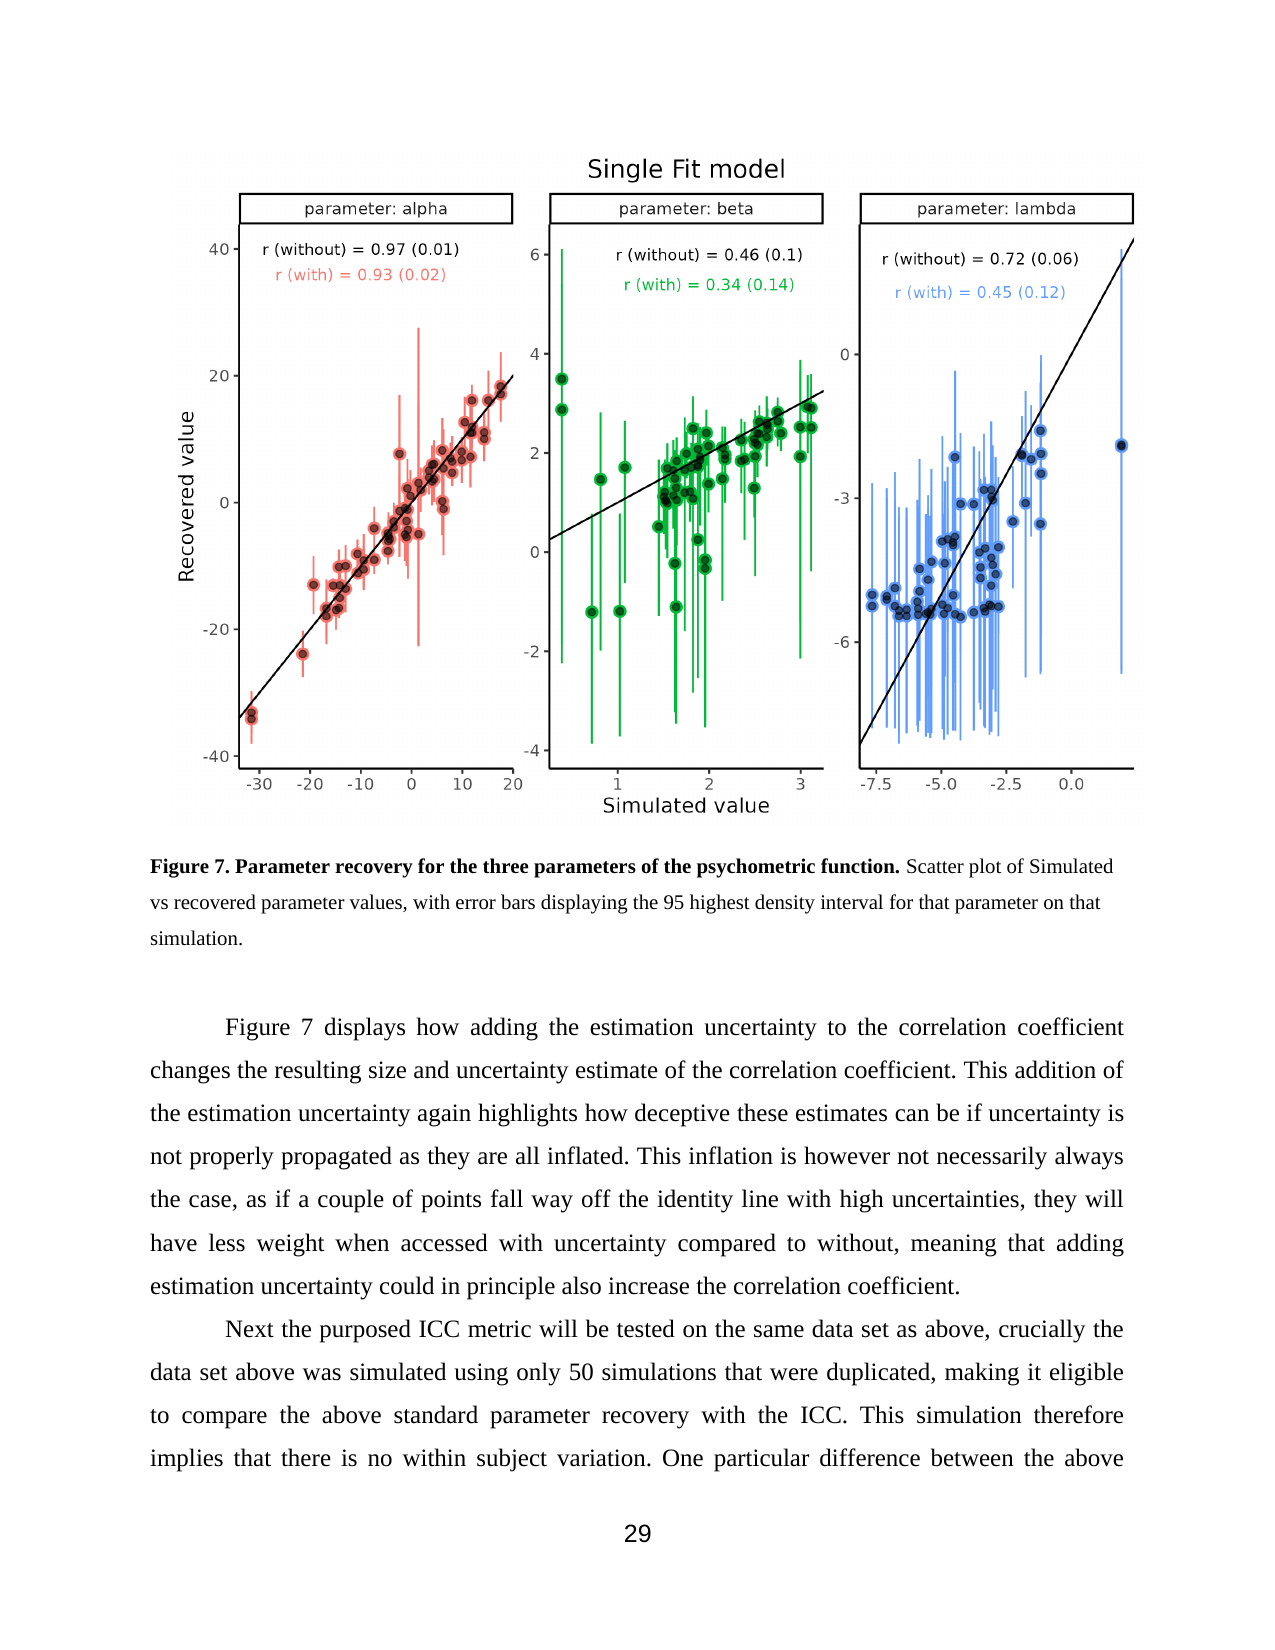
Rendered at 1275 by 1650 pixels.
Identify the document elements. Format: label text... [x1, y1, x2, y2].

picture [168, 150, 1144, 827]
text Figure 7. Parameter recovery for the three parameters of the psychometric function. Scatter plot of Simulated vs recovered parameter values, with error bars displaying the 95 highest density interval for that parameter on that simulation. [150, 854, 1125, 950]
text Figure 7 displays how adding the estimation uncertainty to the correlation coefficient changes the resulting size and uncertainty estimate of the correlation coefficient. This addition of the estimation uncertainty again highlights how deceptive these estimates can be if uncertainty is not properly propagated as they are all inflated. This inflation is however not necessarily always the case, as if a couple of points fall way off the identity line with high uncertainties, they will have less weight when accessed with uncertainty compared to without, meaning that adding estimation uncertainty could in principle also increase the correlation coefficient. [150, 1012, 1125, 1299]
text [150, 1314, 1125, 1472]
